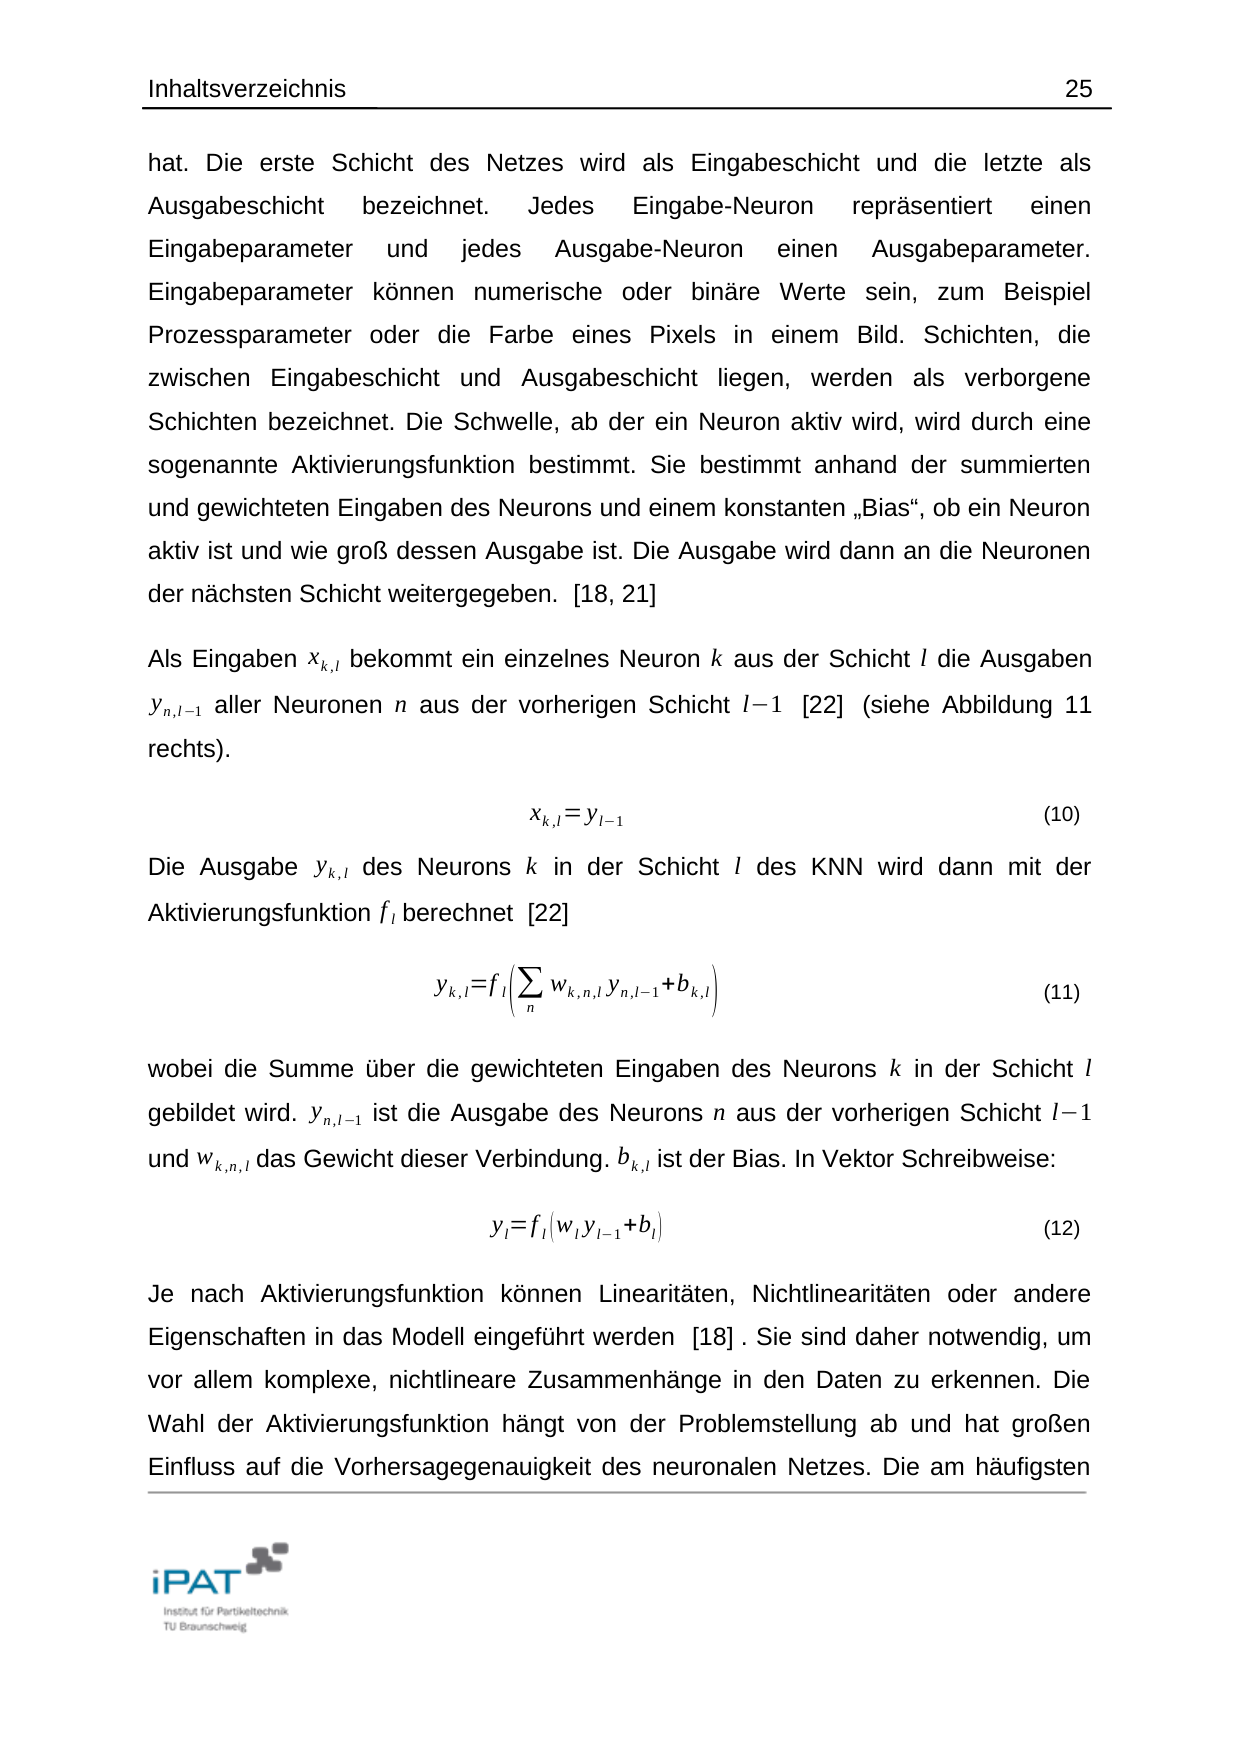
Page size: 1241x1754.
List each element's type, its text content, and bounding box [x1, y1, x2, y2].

text wobei die Summe über die gewichteten Eingaben des Neurons in der Schicht gebildet wird. ist die Ausgabe des Neurons aus der vorherigen Schicht und das Gewicht dieser Verbindung. ist der Bias. In Vektor Schreibweise: [148, 1054, 1092, 1174]
table_header [148, 798, 1004, 851]
table_header [148, 963, 1004, 1054]
text Als Eingaben bekommt ein einzelnes Neuron aus der Schicht die Ausgaben aller Neuronen aus der vorherigen Schicht (siehe Abbildung 11 rechts). [148, 643, 1092, 763]
picture [147, 1491, 1090, 1496]
table_header (10) [1004, 798, 1091, 851]
text Die Ausgabe des Neurons in der Schicht des KNN wird dann mit der Aktivierungsfunktion berechnet [148, 851, 1092, 928]
picture [147, 1534, 300, 1645]
table_header (12) [1004, 1210, 1091, 1279]
table_header [148, 1210, 1004, 1279]
table_header (11) [1004, 963, 1091, 1054]
